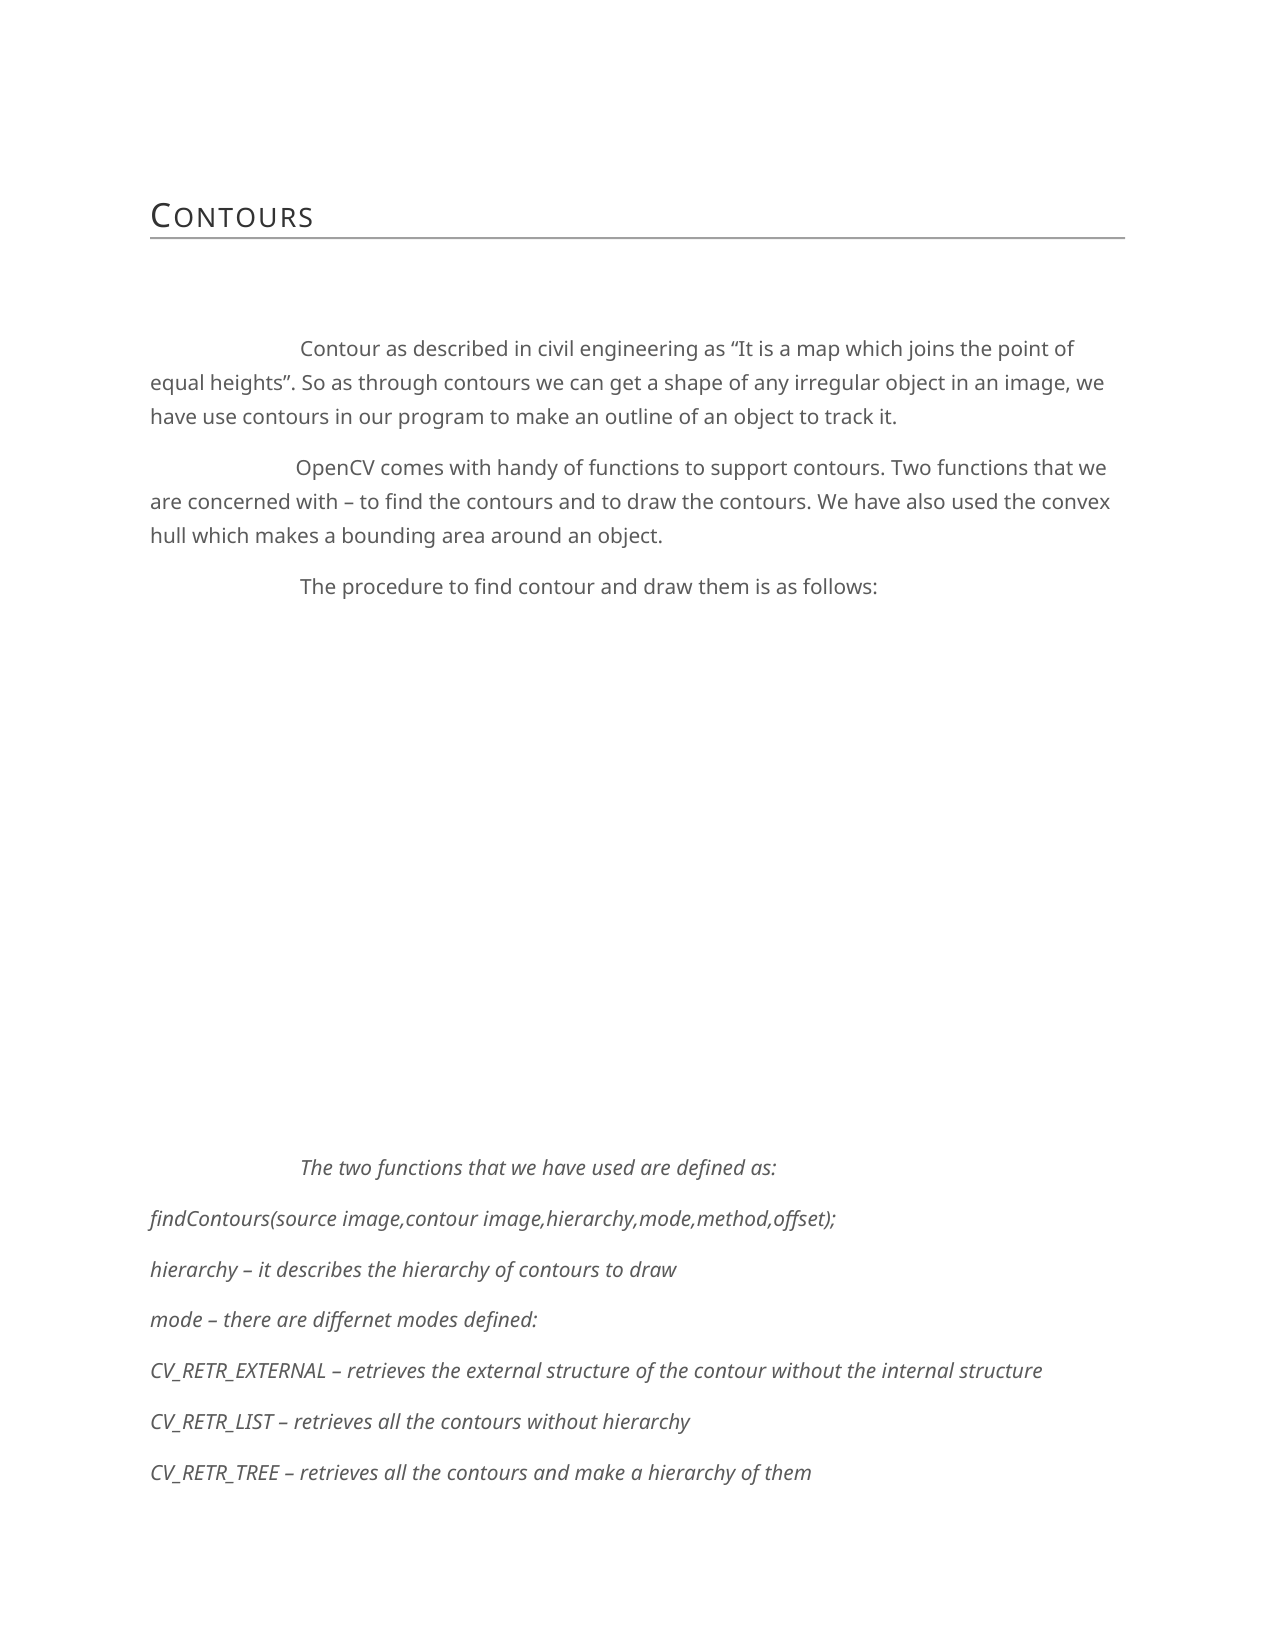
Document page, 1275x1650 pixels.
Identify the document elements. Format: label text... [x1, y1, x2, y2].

text Contour as described in civil engineering as “It is a map which joins the point of equal heights”. So as through contours we can get a shape of any irregular object in an image, we have use contours in our program to make an outline of an object to track it. [150, 334, 1125, 431]
text OpenCV comes with handy of functions to support contours. Two functions that we are concerned with – to find the contours and to draw the contours. We have also used the convex hull which makes a bounding area around an object. [150, 453, 1125, 549]
text mode – there are differnet modes defined: [150, 1306, 1125, 1334]
text The procedure to find contour and draw them is as follows: [150, 572, 1125, 1131]
text The two functions that we have used are defined as: [225, 1153, 1125, 1182]
text CV_RETR_LIST – retrieves all the contours without hierarchy [150, 1407, 1125, 1435]
subtitle Contours [150, 192, 1125, 237]
text CV_RETR_TREE – retrieves all the contours and make a hierarchy of them [150, 1458, 1125, 1486]
text findContours(source image,contour image,hierarchy,mode,method,offset); [150, 1204, 1125, 1232]
text hierarchy – it describes the hierarchy of contours to draw [150, 1255, 1125, 1283]
text CV_RETR_EXTERNAL – retrieves the external structure of the contour without the internal structure [150, 1356, 1125, 1385]
